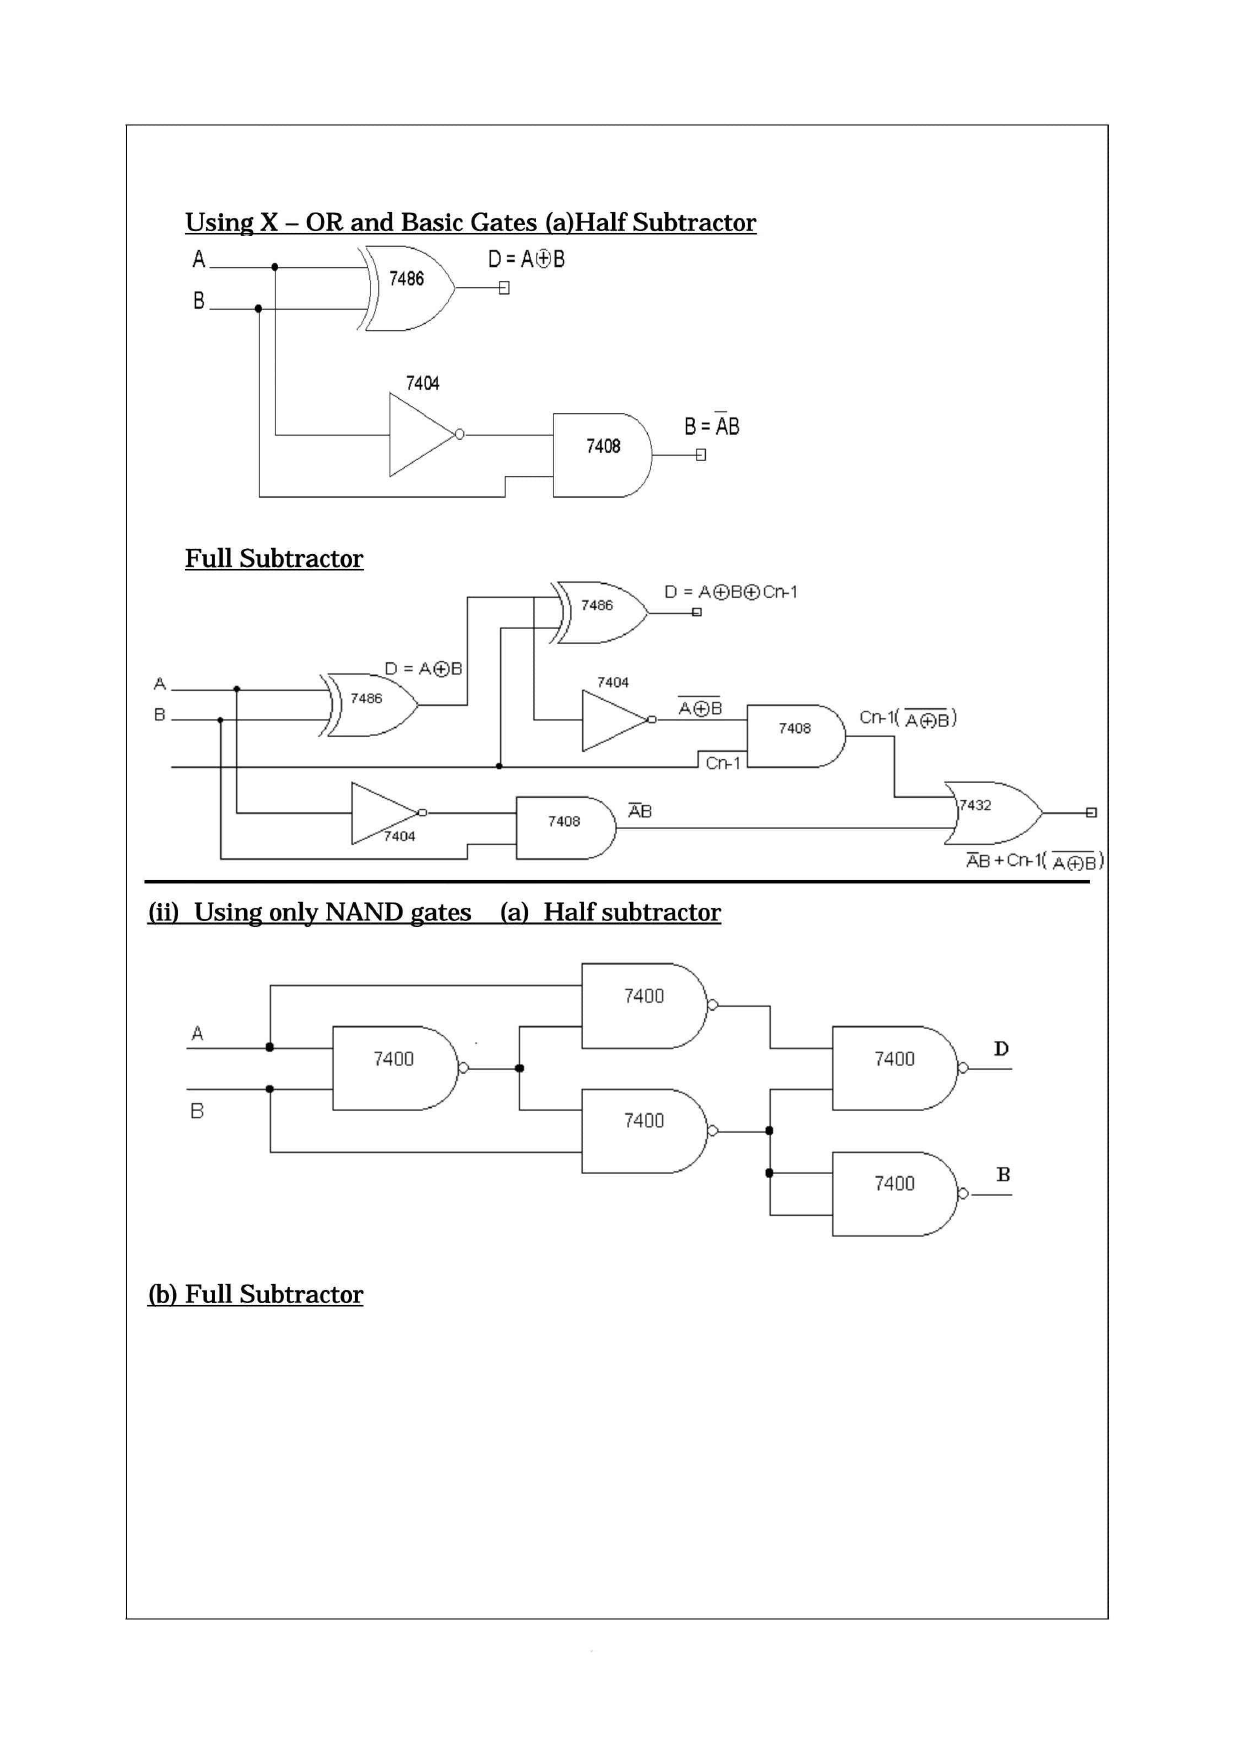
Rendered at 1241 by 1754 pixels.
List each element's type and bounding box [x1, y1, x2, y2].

picture [124, 122, 1114, 1655]
